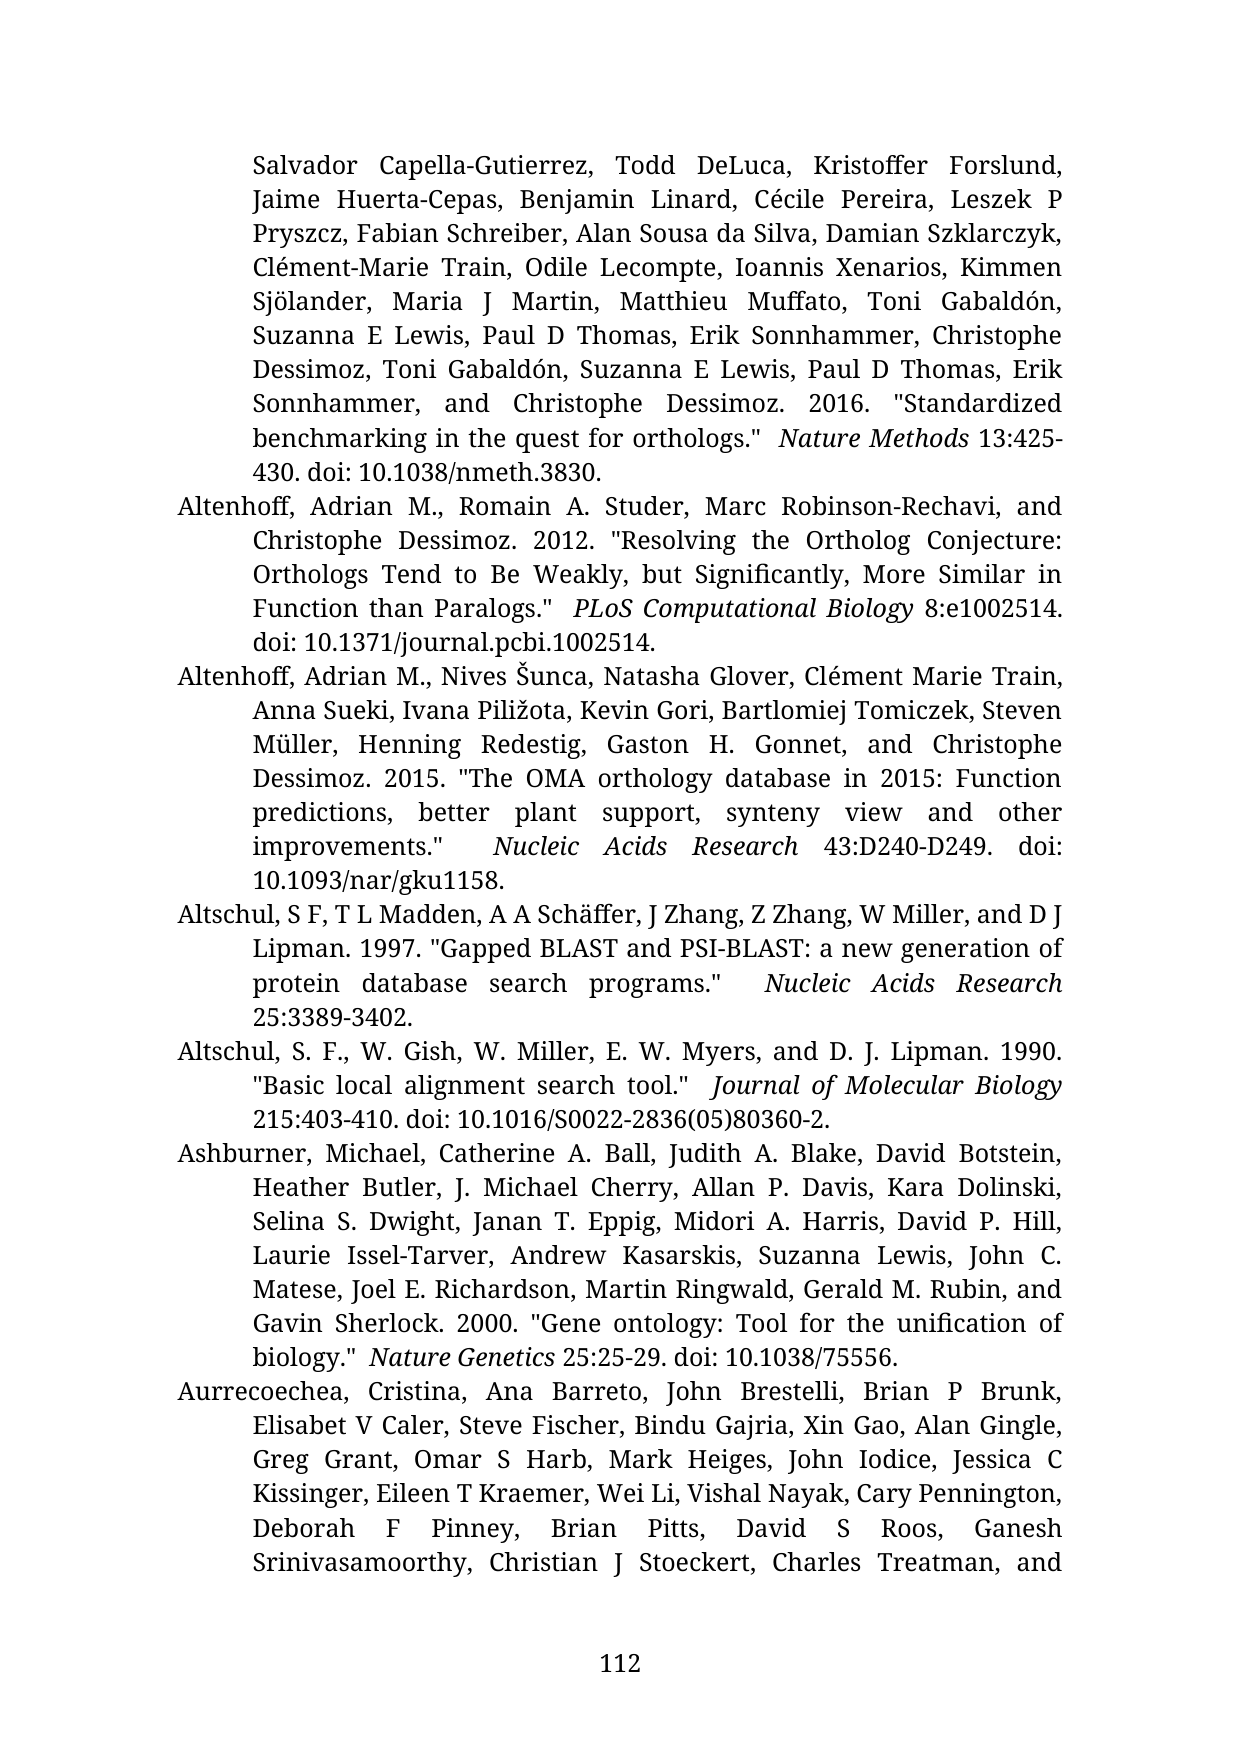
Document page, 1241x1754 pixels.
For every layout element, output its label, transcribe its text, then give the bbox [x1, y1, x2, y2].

text Ashburner, Michael, Catherine A. Ball, Judith A. Blake, David Botstein, Heather Butler, J. Michael Cherry, Allan P. Davis, Kara Dolinski, Selina S. Dwight, Janan T. Eppig, Midori A. Harris, David P. Hill, Laurie Issel-Tarver, Andrew Kasarskis, Suzanna Lewis, John C. Matese, Joel E. Richardson, Martin Ringwald, Gerald M. Rubin, and Gavin Sherlock. 2000. "Gene ontology: Tool for the unification of biology." Nature Genetics 25:25-29. doi: 10.1038/75556. [177, 1136, 1063, 1374]
text Altschul, S. F., W. Gish, W. Miller, E. W. Myers, and D. J. Lipman. 1990. "Basic local alignment search tool." Journal of Molecular Biology 215:403-410. doi: 10.1016/S0022-2836(05)80360-2. [177, 1033, 1063, 1136]
text Altschul, S F, T L Madden, A A Schäffer, J Zhang, Z Zhang, W Miller, and D J Lipman. 1997. "Gapped BLAST and PSI-BLAST: a new generation of protein database search programs." Nucleic Acids Research 25:3389-3402. [177, 897, 1063, 1033]
text Altenhoff, Adrian M., Romain A. Studer, Marc Robinson-Rechavi, and Christophe Dessimoz. 2012. "Resolving the Ortholog Conjecture: Orthologs Tend to Be Weakly, but Significantly, More Similar in Function than Paralogs." PLoS Computational Biology 8:e1002514. doi: 10.1371/journal.pcbi.1002514. [177, 488, 1063, 659]
text Altenhoff, Adrian M., Nives Šunca, Natasha Glover, Clément Marie Train, Anna Sueki, Ivana Piližota, Kevin Gori, Bartlomiej Tomiczek, Steven Müller, Henning Redestig, Gaston H. Gonnet, and Christophe Dessimoz. 2015. "The OMA orthology database in 2015: Function predictions, better plant support, synteny view and other improvements." Nucleic Acids Research 43:D240-D249. doi: 10.1093/nar/gku1158. [177, 659, 1063, 897]
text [177, 1374, 1063, 1578]
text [177, 148, 1063, 488]
